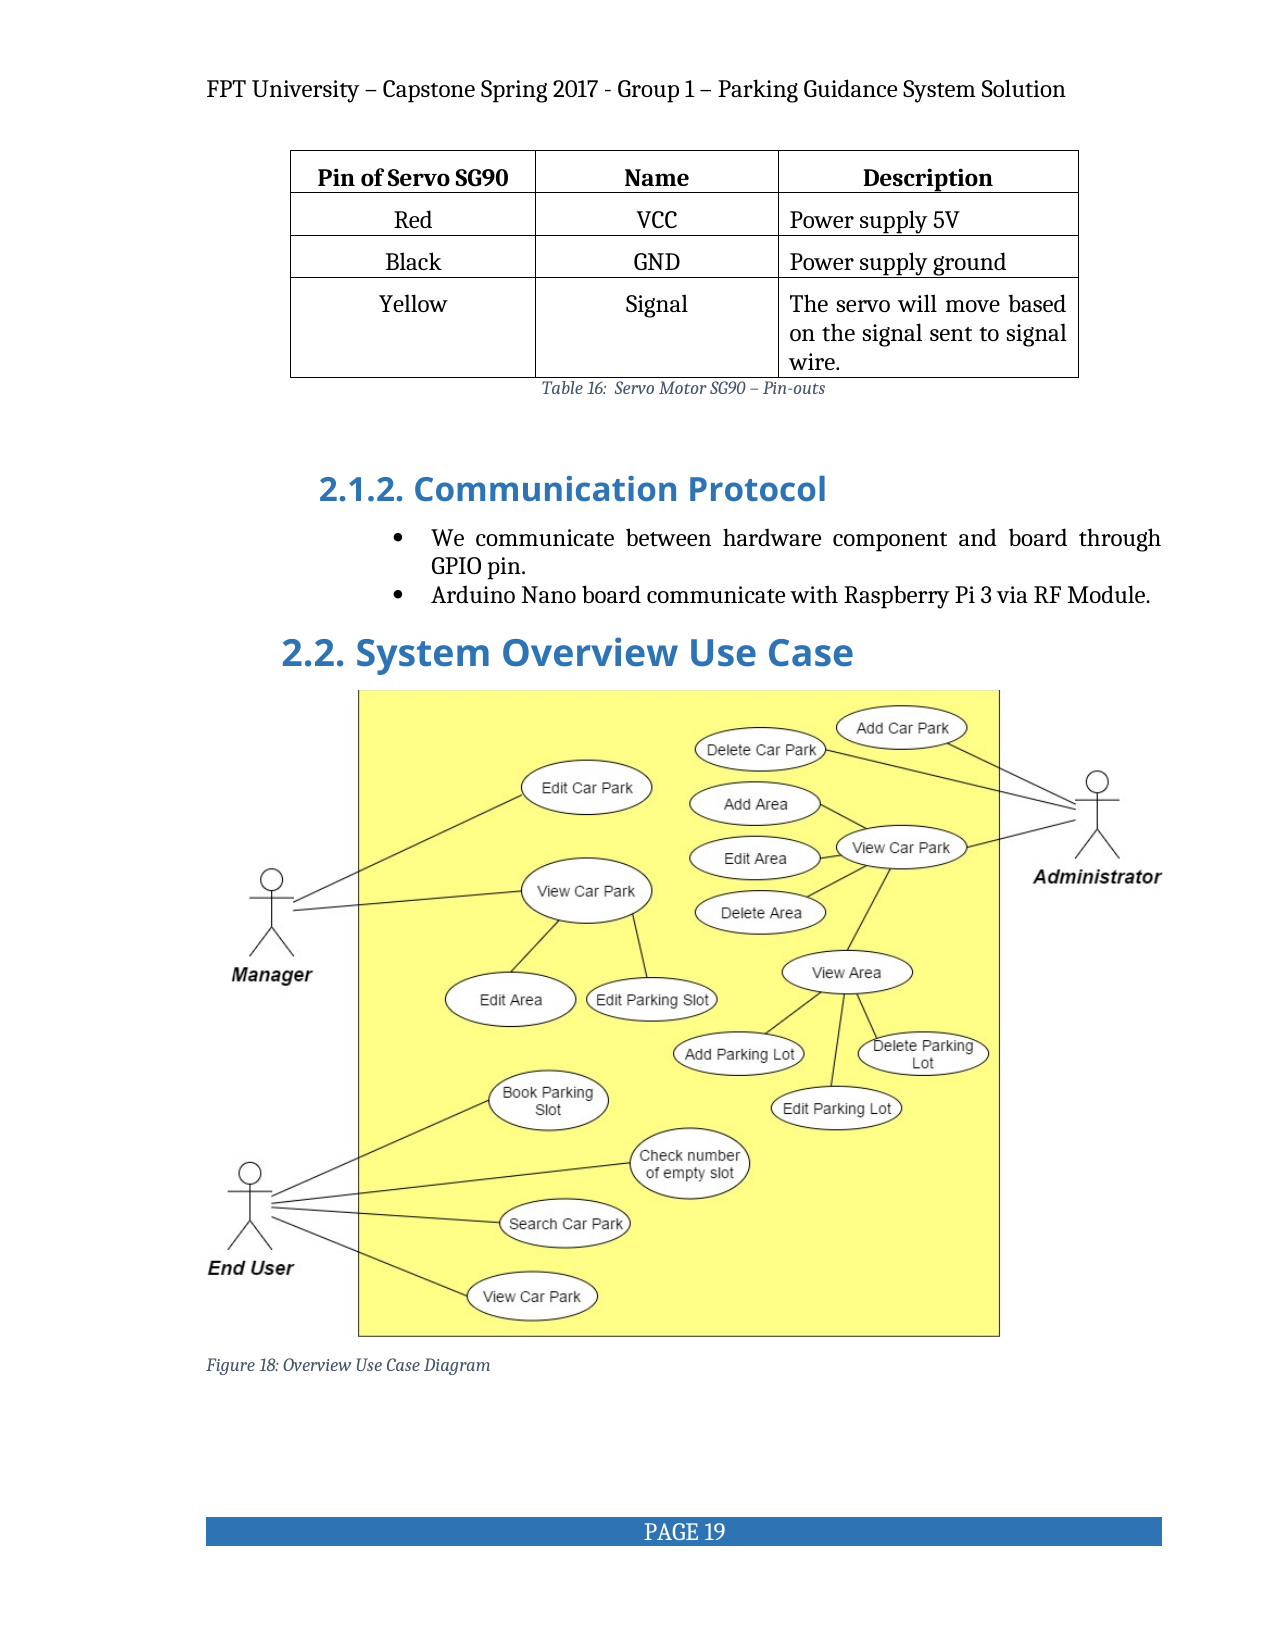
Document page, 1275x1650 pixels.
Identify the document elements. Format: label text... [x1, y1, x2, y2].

picture [206, 690, 1163, 1338]
text Figure 18: Overview Use Case Diagram [206, 1354, 1162, 1376]
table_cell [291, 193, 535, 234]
list We communicate between hardware component and board through GPIO pin. [394, 523, 1162, 581]
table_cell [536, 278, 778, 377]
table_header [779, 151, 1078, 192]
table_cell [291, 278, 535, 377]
subtitle Communication Protocol [206, 466, 1162, 511]
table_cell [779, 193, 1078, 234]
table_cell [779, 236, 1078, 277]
list Arduino Nano board communicate with Raspberry Pi 3 via RF Module. [394, 581, 1162, 610]
subtitle System Overview Use Case [206, 626, 1162, 677]
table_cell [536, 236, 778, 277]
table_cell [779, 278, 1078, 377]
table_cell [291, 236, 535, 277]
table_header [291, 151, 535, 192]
text Table 16: Servo Motor SG90 – Pin-outs [206, 378, 1162, 399]
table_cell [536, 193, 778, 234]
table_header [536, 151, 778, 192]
